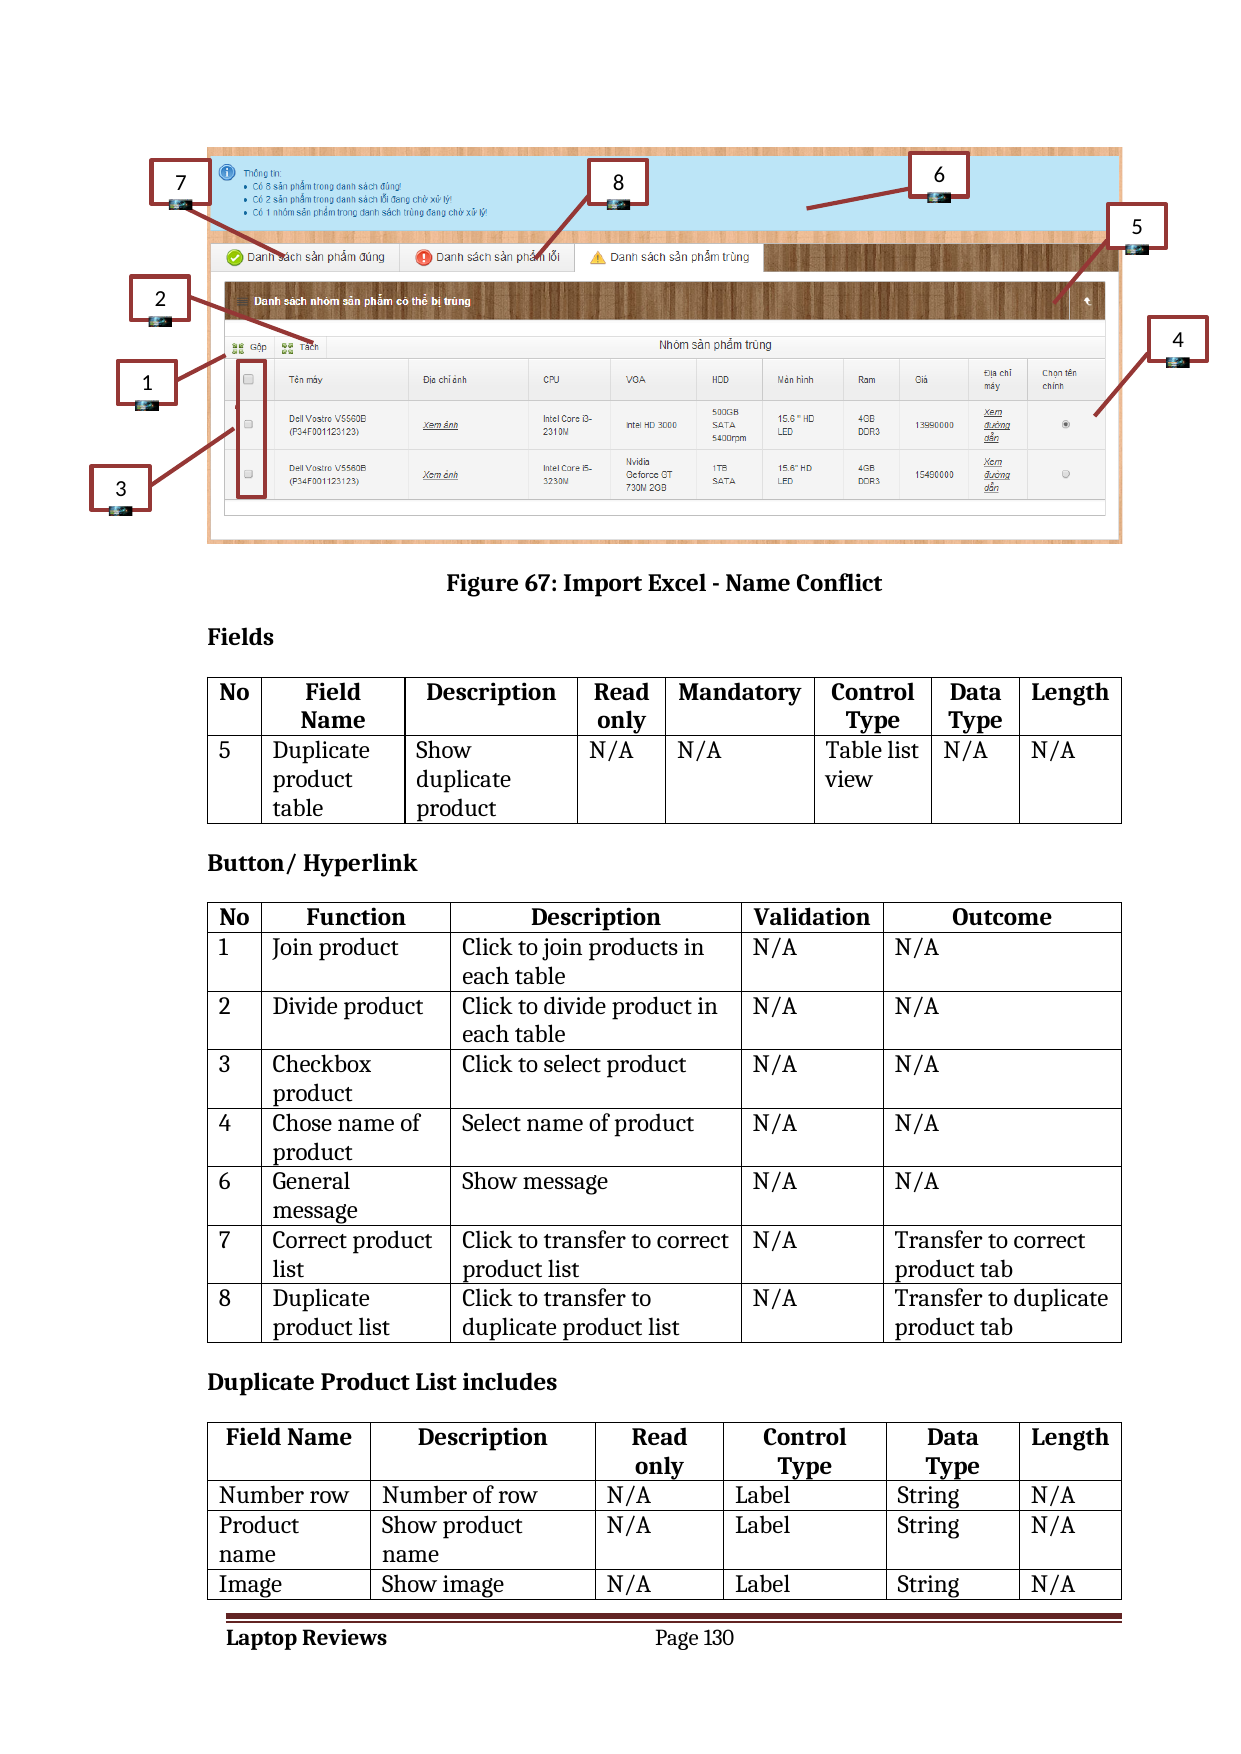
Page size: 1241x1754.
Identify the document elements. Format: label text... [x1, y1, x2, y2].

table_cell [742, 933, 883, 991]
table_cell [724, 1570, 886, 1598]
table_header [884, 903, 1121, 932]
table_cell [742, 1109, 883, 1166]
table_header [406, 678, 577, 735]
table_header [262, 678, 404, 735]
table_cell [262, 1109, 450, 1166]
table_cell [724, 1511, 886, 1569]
picture [207, 147, 1123, 544]
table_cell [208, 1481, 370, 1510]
picture [168, 199, 193, 210]
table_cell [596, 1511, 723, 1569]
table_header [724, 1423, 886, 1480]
picture [1166, 357, 1190, 368]
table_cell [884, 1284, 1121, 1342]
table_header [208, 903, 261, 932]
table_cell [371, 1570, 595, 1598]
text Figure 67: Import Excel - Name Conflict [207, 569, 1122, 598]
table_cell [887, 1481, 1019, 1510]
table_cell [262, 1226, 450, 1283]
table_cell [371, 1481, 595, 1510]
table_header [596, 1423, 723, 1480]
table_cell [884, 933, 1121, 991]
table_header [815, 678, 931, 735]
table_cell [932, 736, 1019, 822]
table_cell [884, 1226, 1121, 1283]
picture [135, 400, 159, 411]
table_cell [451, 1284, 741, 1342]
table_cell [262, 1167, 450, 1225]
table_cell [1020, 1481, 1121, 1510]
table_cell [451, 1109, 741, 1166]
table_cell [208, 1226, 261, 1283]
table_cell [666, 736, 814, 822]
picture [1125, 244, 1149, 255]
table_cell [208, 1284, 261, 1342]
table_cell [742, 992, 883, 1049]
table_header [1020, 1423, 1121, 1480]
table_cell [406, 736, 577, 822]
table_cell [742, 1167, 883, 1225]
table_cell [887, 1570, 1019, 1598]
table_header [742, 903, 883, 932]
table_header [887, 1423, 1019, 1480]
text Fields [207, 623, 1122, 651]
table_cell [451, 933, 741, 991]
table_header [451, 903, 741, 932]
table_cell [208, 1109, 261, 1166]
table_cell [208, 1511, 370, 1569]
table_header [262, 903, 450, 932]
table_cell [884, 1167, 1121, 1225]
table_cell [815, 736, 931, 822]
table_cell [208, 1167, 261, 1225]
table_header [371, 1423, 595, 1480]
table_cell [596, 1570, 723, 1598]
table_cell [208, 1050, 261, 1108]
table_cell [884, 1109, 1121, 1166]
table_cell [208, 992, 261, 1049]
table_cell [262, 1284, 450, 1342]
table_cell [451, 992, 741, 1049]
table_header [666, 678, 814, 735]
picture [240, 363, 263, 495]
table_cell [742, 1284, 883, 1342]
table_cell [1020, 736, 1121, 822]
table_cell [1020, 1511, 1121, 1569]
text Duplicate Product List includes [207, 1368, 1122, 1397]
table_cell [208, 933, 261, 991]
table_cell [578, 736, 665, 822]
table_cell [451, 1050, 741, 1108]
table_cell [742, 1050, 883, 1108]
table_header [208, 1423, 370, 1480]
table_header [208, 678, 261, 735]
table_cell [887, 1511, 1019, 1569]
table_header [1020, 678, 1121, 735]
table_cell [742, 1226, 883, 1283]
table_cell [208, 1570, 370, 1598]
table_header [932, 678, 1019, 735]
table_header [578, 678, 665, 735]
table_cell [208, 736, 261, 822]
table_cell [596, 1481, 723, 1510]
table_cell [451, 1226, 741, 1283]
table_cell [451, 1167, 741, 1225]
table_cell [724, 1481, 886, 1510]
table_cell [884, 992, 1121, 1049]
picture [108, 506, 133, 516]
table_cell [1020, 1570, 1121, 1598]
text Button/ Hyperlink [207, 848, 1122, 877]
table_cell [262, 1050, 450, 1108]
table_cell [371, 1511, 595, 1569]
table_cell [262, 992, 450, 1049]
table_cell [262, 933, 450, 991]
picture [148, 316, 172, 327]
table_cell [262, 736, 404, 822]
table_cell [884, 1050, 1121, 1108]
